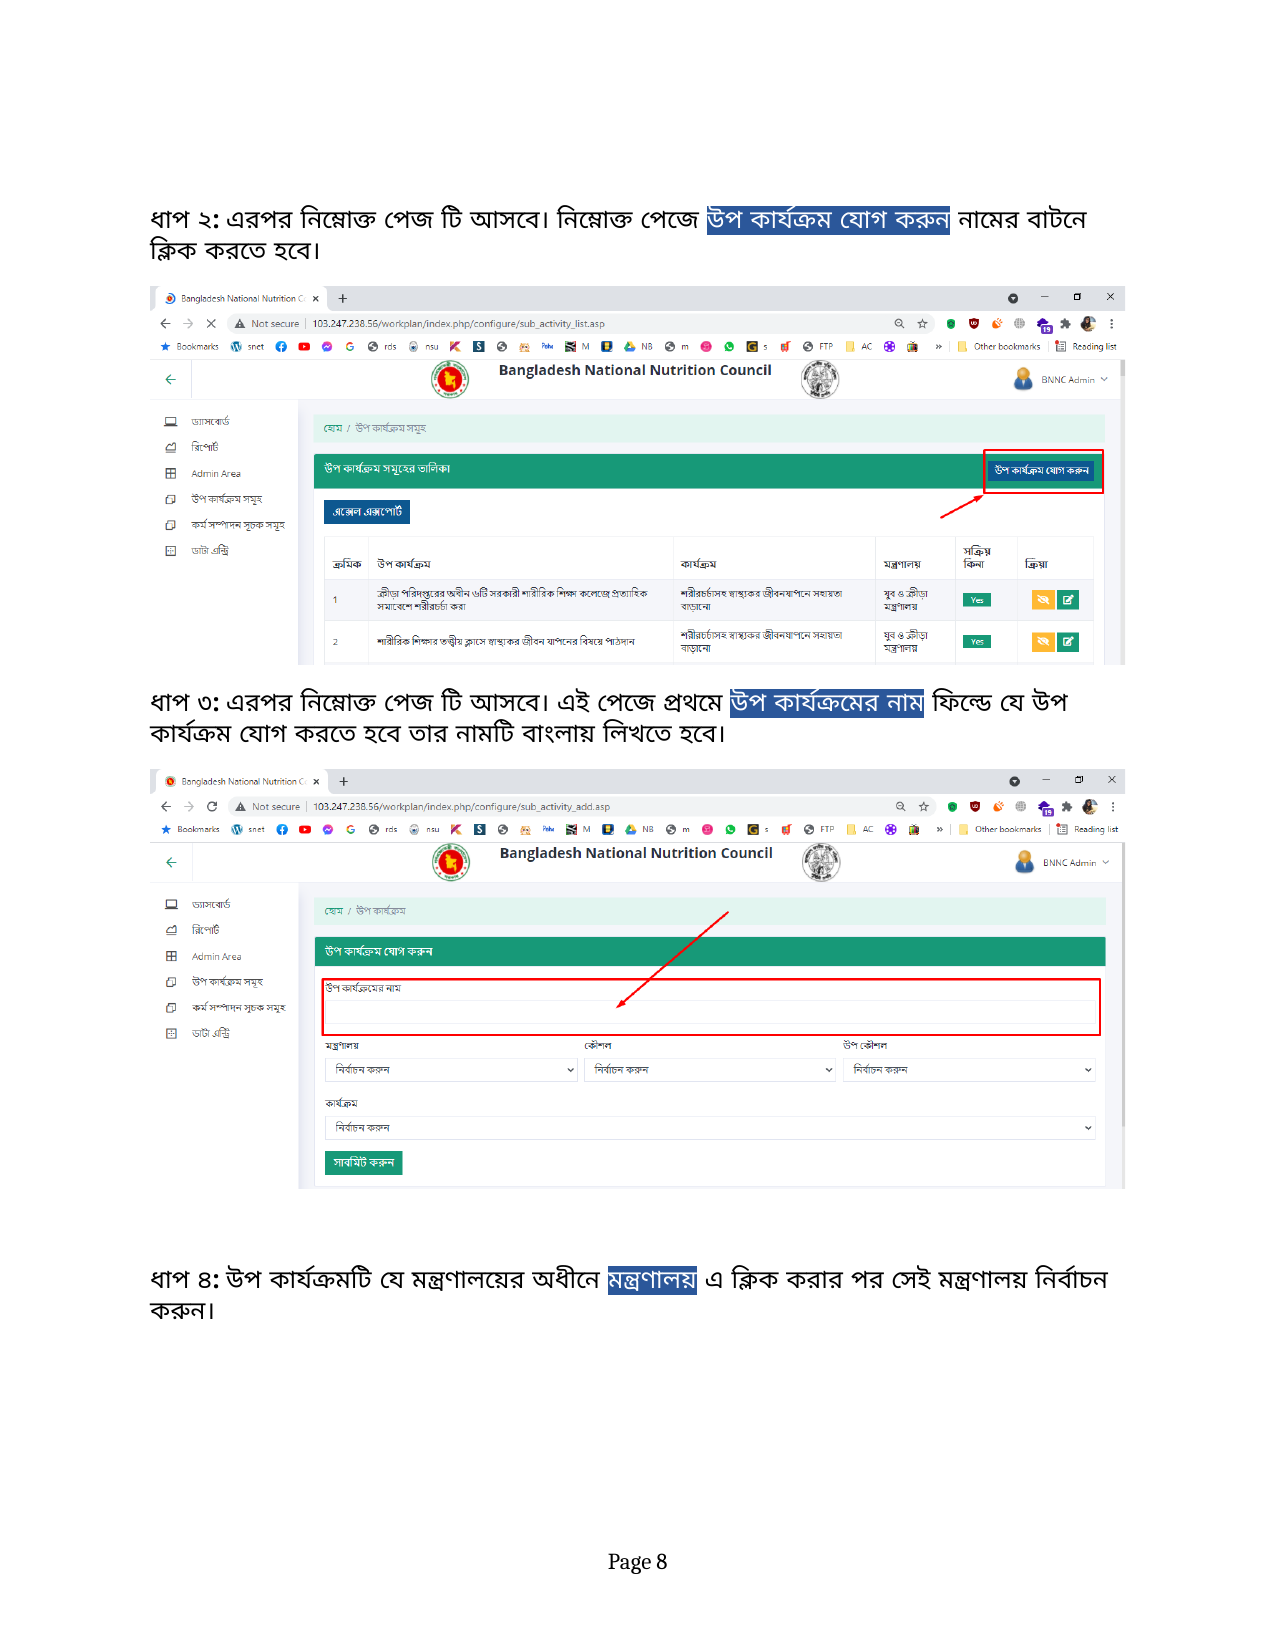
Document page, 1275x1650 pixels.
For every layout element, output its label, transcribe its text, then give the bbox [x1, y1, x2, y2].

picture [150, 769, 1125, 1189]
text ধাপ ৩: এরপর নিম্নোক্ত পেজ টি আসবে। এই পেজে প্রথমে উপ কার্যক্রমের নাম ফিল্ডে যে উপ কার্যক্রম যোগ করতে হবে তার নামটি বাংলায় লিখতে হবে। [150, 685, 1125, 748]
text ধাপ ৪: উপ কার্যক্রমটি যে মন্ত্রণালয়ের অধীনে মন্ত্রণালয় এ ক্লিক করার পর সেই মন্ত্রণালয় নির্বাচন করুন। [150, 1262, 1125, 1325]
text ধাপ ২: এরপর নিম্নোক্ত পেজ টি আসবে। নিম্নোক্ত পেজে উপ কার্যক্রম যোগ করুন নামের বাটনে ক্লিক করতে হবে। [150, 202, 1125, 265]
picture [150, 286, 1125, 665]
